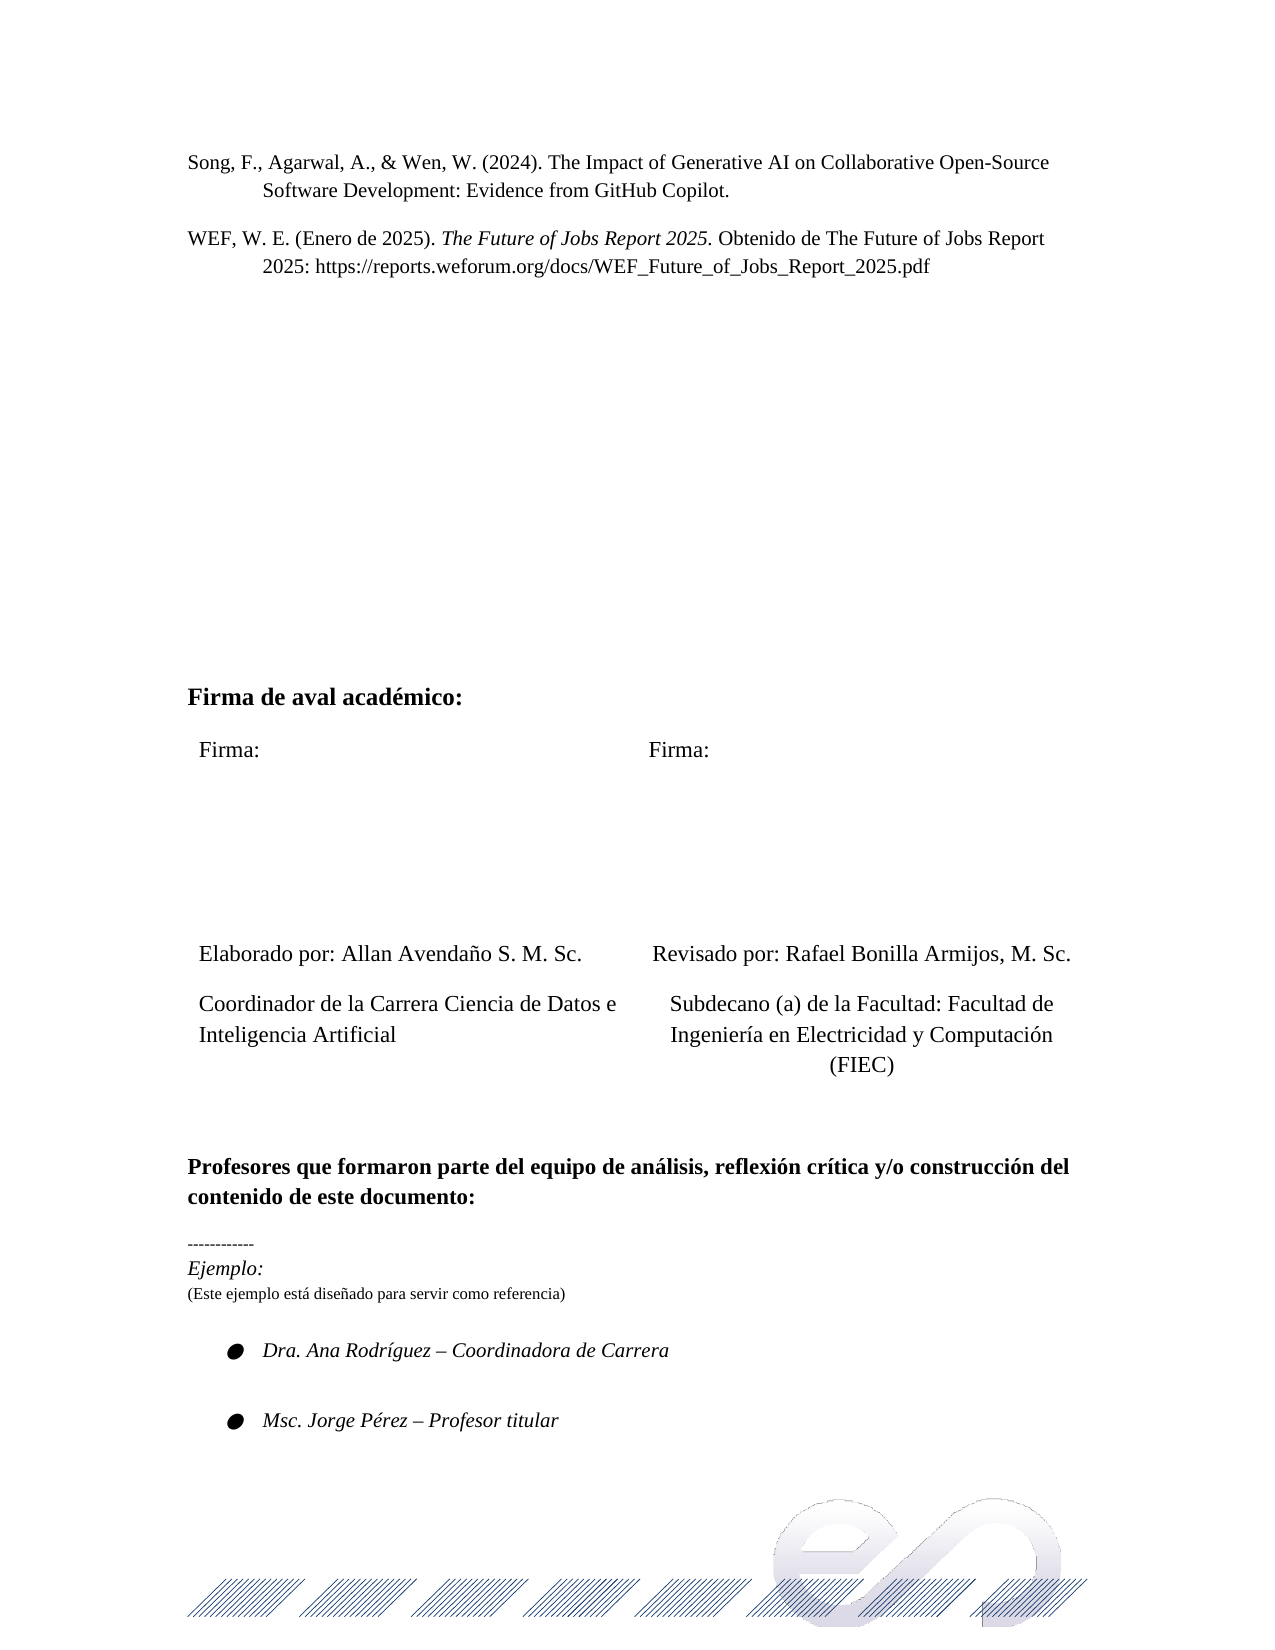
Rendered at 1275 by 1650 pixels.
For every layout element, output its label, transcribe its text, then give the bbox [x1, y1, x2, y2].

text ------------ [187, 1234, 1087, 1253]
table_cell Coordinador de la Carrera Ciencia de Datos e Inteligencia Artificial [188, 991, 637, 1102]
text Profesores que formaron parte del equipo de análisis, reflexión crítica y/o construcción del contenido de este documento: [187, 1153, 1087, 1209]
text (Este ejemplo está diseñado para servir como referencia) [187, 1283, 1087, 1303]
picture [772, 1496, 1061, 1627]
text Firma de aval académico: [187, 682, 1087, 711]
table_header Firma: [188, 736, 637, 940]
list Msc. Jorge Pérez – Profesor titular [225, 1396, 1087, 1439]
table_cell Revisado por: Rafael Bonilla Armijos, M. Sc. [637, 940, 1086, 991]
table_header Firma: [637, 736, 1086, 940]
table_cell Elaborado por: Allan Avendaño S. M. Sc. [188, 940, 637, 991]
list Dra. Ana Rodríguez – Coordinadora de Carrera [225, 1326, 1087, 1369]
text Ejemplo: [187, 1256, 1087, 1280]
table_cell Subdecano (a) de la Facultad: Facultad de Ingeniería en Electricidad y Computación (FIEC) [637, 991, 1086, 1102]
